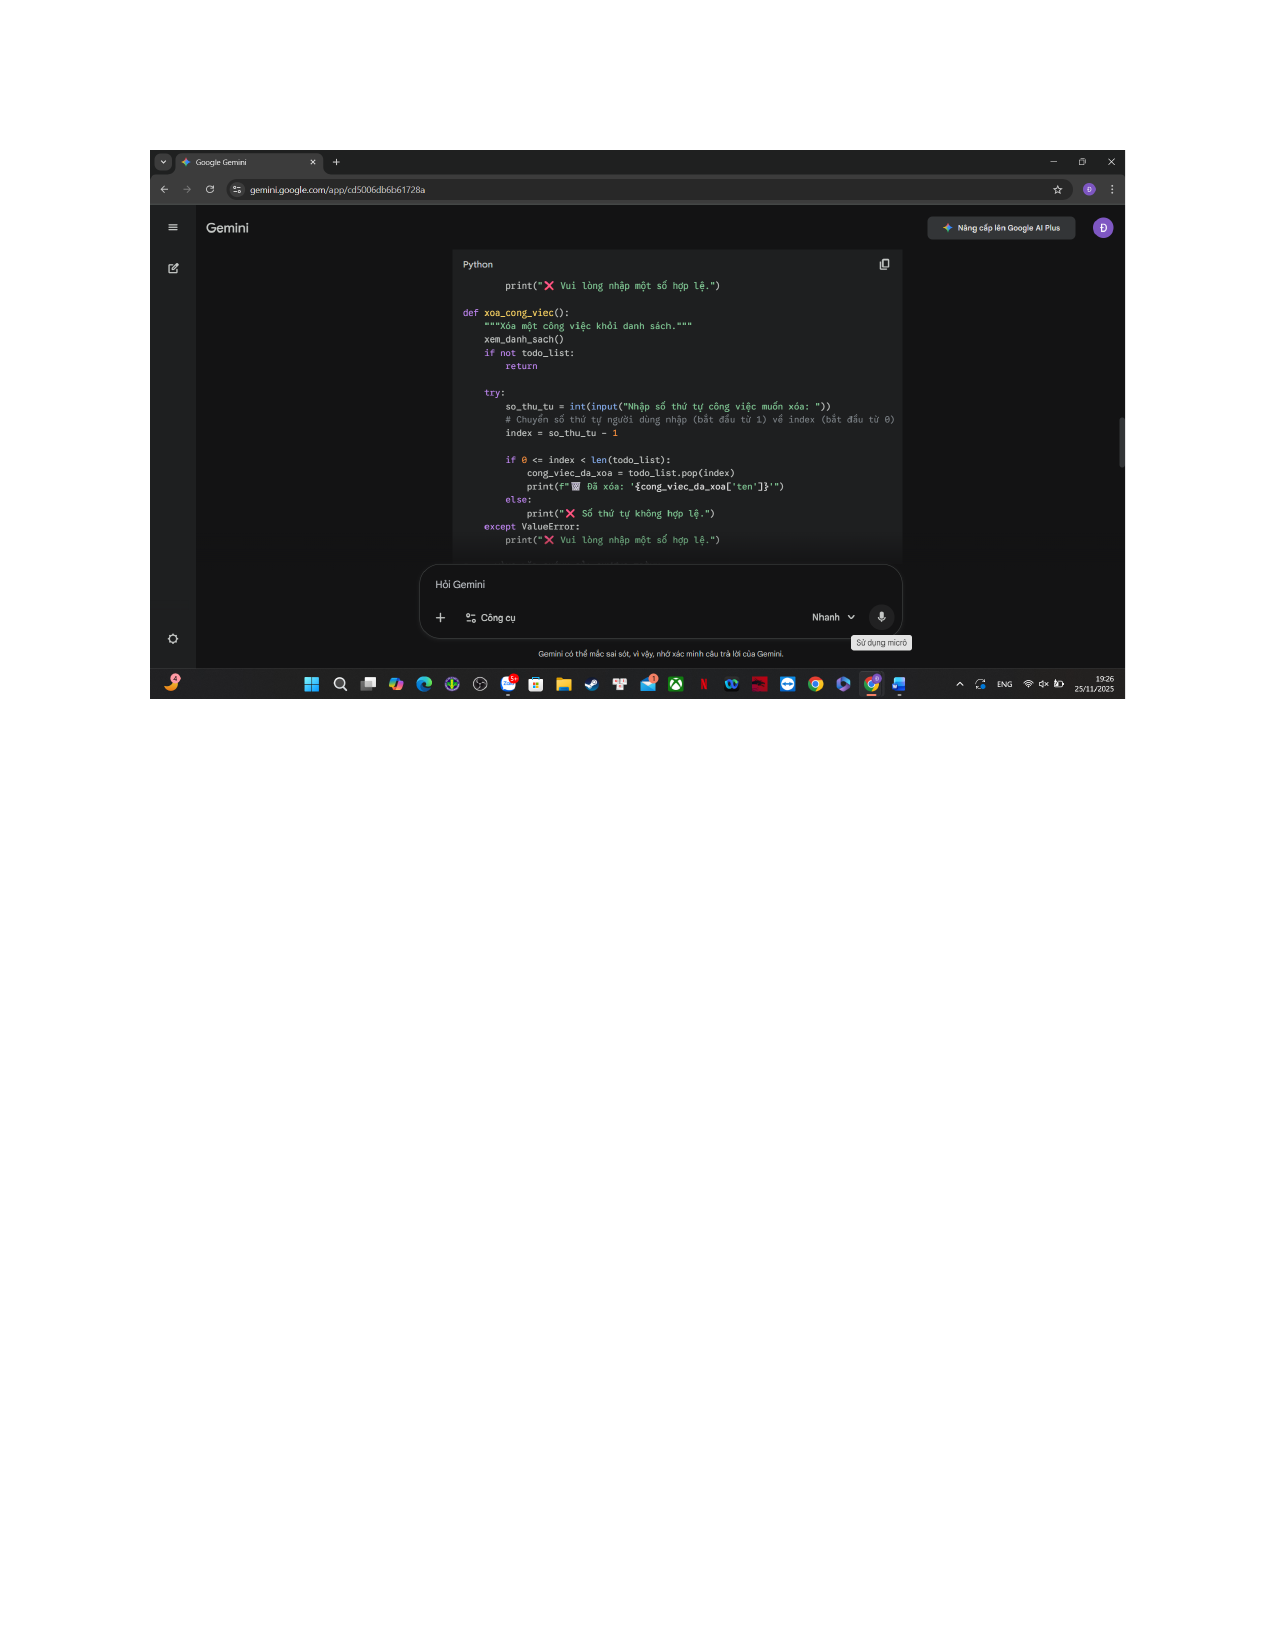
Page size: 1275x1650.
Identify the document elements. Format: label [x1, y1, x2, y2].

picture [150, 150, 1125, 699]
